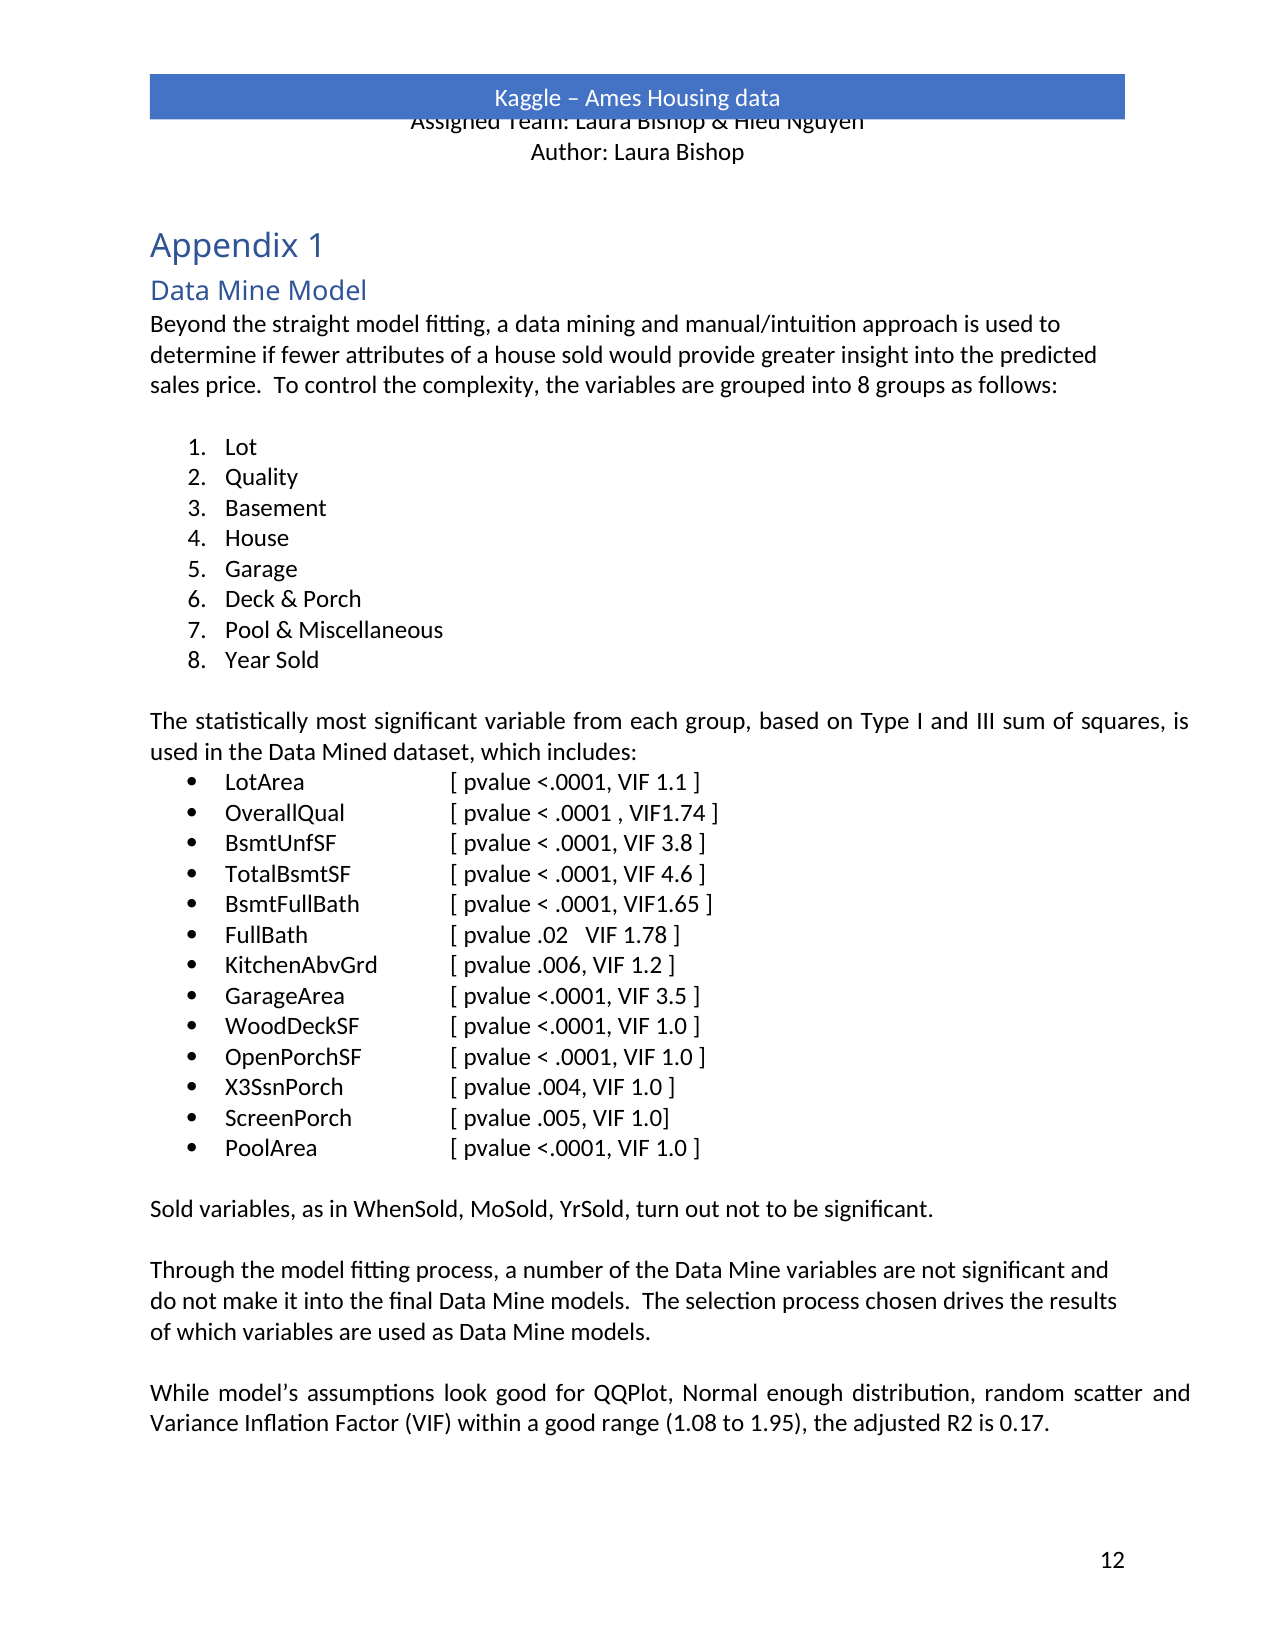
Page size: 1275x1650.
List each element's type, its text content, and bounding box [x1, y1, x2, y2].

list PoolArea [ pvalue <.0001, VIF 1.0 ] [187, 1133, 1125, 1163]
list KitchenAbvGrd [ pvalue .006, VIF 1.2 ] [187, 949, 1191, 980]
list Quality [187, 461, 1191, 492]
list ScreenPorch [ pvalue .005, VIF 1.0] [187, 1102, 1191, 1133]
list OverallQual [ pvalue < .0001 , VIF1.74 ] [187, 797, 1191, 827]
list WoodDeckSF [ pvalue <.0001, VIF 1.0 ] [187, 1011, 1191, 1041]
list Basement [187, 492, 1191, 522]
text Beyond the straight model fitting, a data mining and manual/intuition approach is used to determine if fewer attributes of a house sold would provide greater insight into the predicted sales price. To control the complexity, the variables are grouped into 8 groups as follows: [150, 308, 1125, 400]
list X3SsnPorch [ pvalue .004, VIF 1.0 ] [187, 1072, 1191, 1102]
text While model’s assumptions look good for QQPlot, Normal enough distribution, random scatter and Variance Inflation Factor (VIF) within a good range (1.08 to 1.95), the adjusted R2 is 0.17. [150, 1377, 1191, 1438]
subtitle Data Mine Model [150, 272, 1125, 308]
list Garage [187, 553, 1191, 583]
subtitle Appendix 1 [150, 222, 1125, 267]
text Sold variables, as in WhenSold, MoSold, YrSold, turn out not to be significant. [150, 1194, 1125, 1224]
list Deck & Porch [187, 583, 1191, 614]
text The statistically most significant variable from each group, based on Type I and III sum of squares, is used in the Data Mined dataset, which includes: [150, 705, 1191, 766]
list BsmtFullBath [ pvalue < .0001, VIF1.65 ] [187, 888, 1191, 919]
list LotArea [ pvalue <.0001, VIF 1.1 ] [187, 766, 1191, 797]
list Year Sold [187, 644, 1191, 675]
list House [187, 522, 1191, 553]
list BsmtUnfSF [ pvalue < .0001, VIF 3.8 ] [187, 827, 1191, 858]
list TotalBsmtSF [ pvalue < .0001, VIF 4.6 ] [187, 858, 1191, 888]
list Pool & Miscellaneous [187, 614, 1191, 644]
list GarageArea [ pvalue <.0001, VIF 3.5 ] [187, 980, 1191, 1011]
list Lot [187, 431, 1191, 461]
list FullBath [ pvalue .02 VIF 1.78 ] [187, 919, 1191, 949]
list OpenPorchSF [ pvalue < .0001, VIF 1.0 ] [187, 1041, 1191, 1072]
text Through the model fitting process, a number of the Data Mine variables are not significant and do not make it into the final Data Mine models. The selection process chosen drives the results of which variables are used as Data Mine models. [150, 1255, 1125, 1346]
